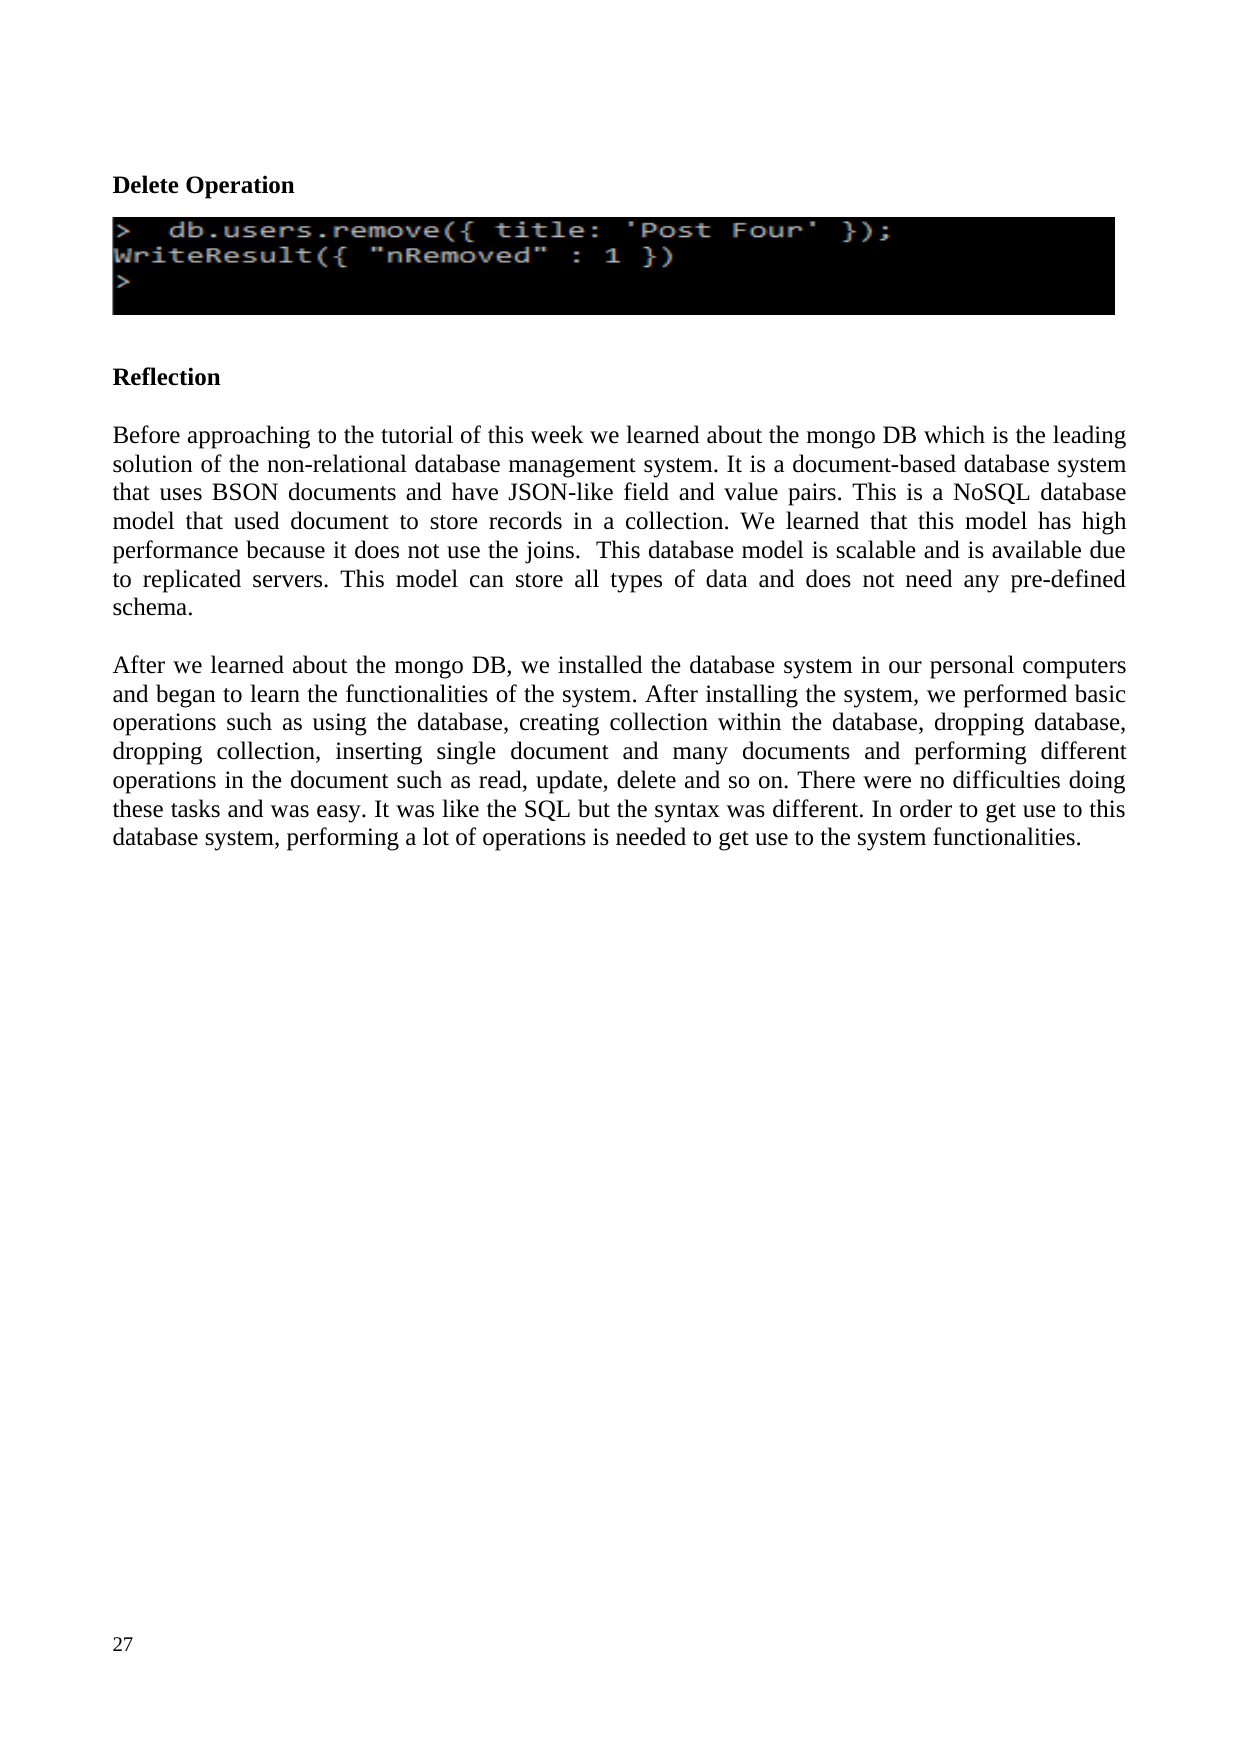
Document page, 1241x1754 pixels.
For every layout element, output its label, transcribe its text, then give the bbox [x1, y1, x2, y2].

text Reflection [112, 362, 1128, 391]
picture [112, 217, 1115, 315]
text Delete Operation [112, 170, 1128, 198]
text Before approaching to the tutorial of this week we learned about the mongo DB which is the leading solution of the non-relational database management system. It is a document-based database system that uses BSON documents and have JSON-like field and value pairs. This is a NoSQL database model that used document to store records in a collection. We learned that this model has high performance because it does not use the joins. This database model is scalable and is available due to replicated servers. This model can store all types of data and does not need any pre-defined schema. [112, 420, 1128, 621]
text After we learned about the mongo DB, we installed the database system in our personal computers and began to learn the functionalities of the system. After installing the system, we performed basic operations such as using the database, creating collection within the database, dropping database, dropping collection, inserting single document and many documents and performing different operations in the document such as read, update, delete and so on. There were no difficulties doing these tasks and was easy. It was like the SQL but the syntax was different. In order to get use to this database system, performing a lot of operations is needed to get use to the system functionalities. [112, 650, 1128, 851]
